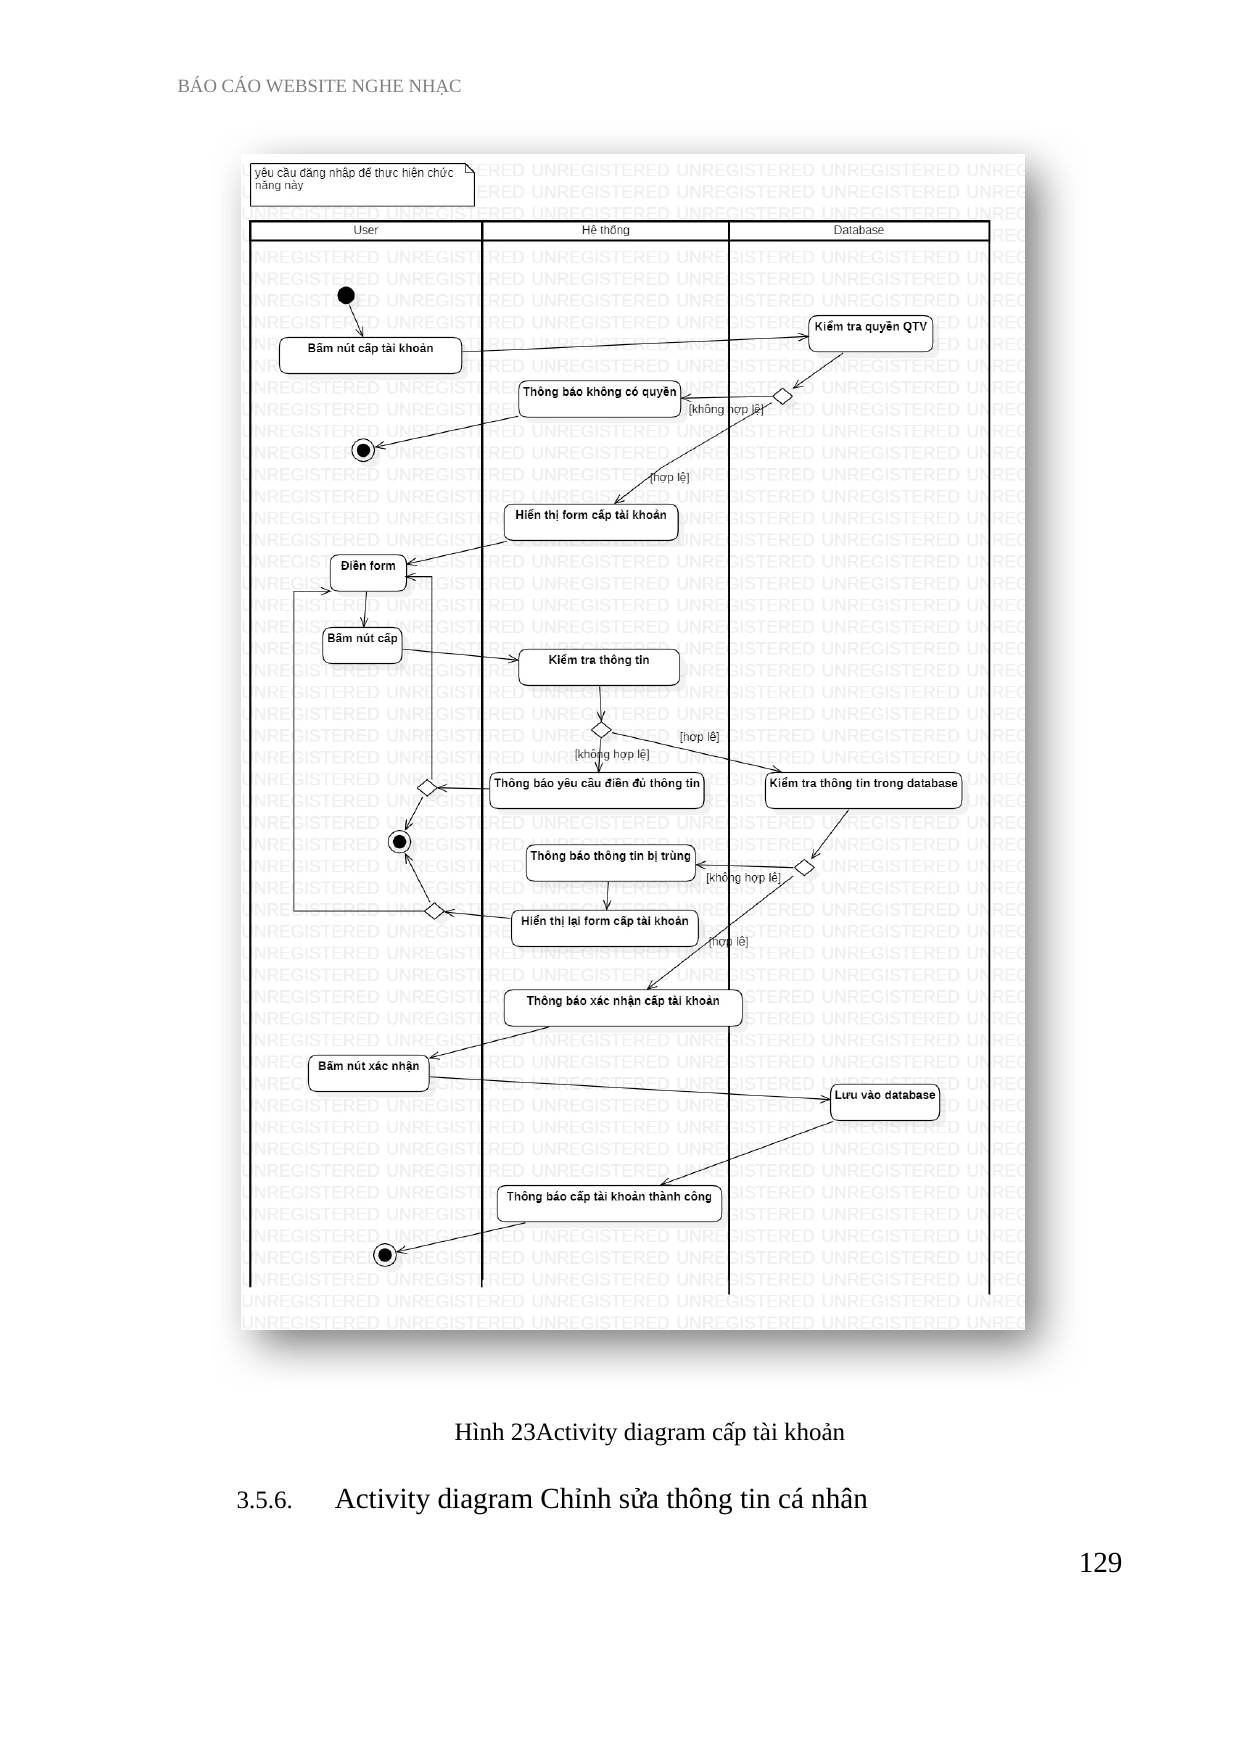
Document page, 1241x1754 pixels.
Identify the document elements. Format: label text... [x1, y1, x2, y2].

text Hình 23Activity diagram cấp tài khoản [177, 1417, 1122, 1446]
list Activity diagram Chỉnh sửa thông tin cá nhân [236, 1481, 1122, 1515]
picture [241, 154, 1025, 1330]
